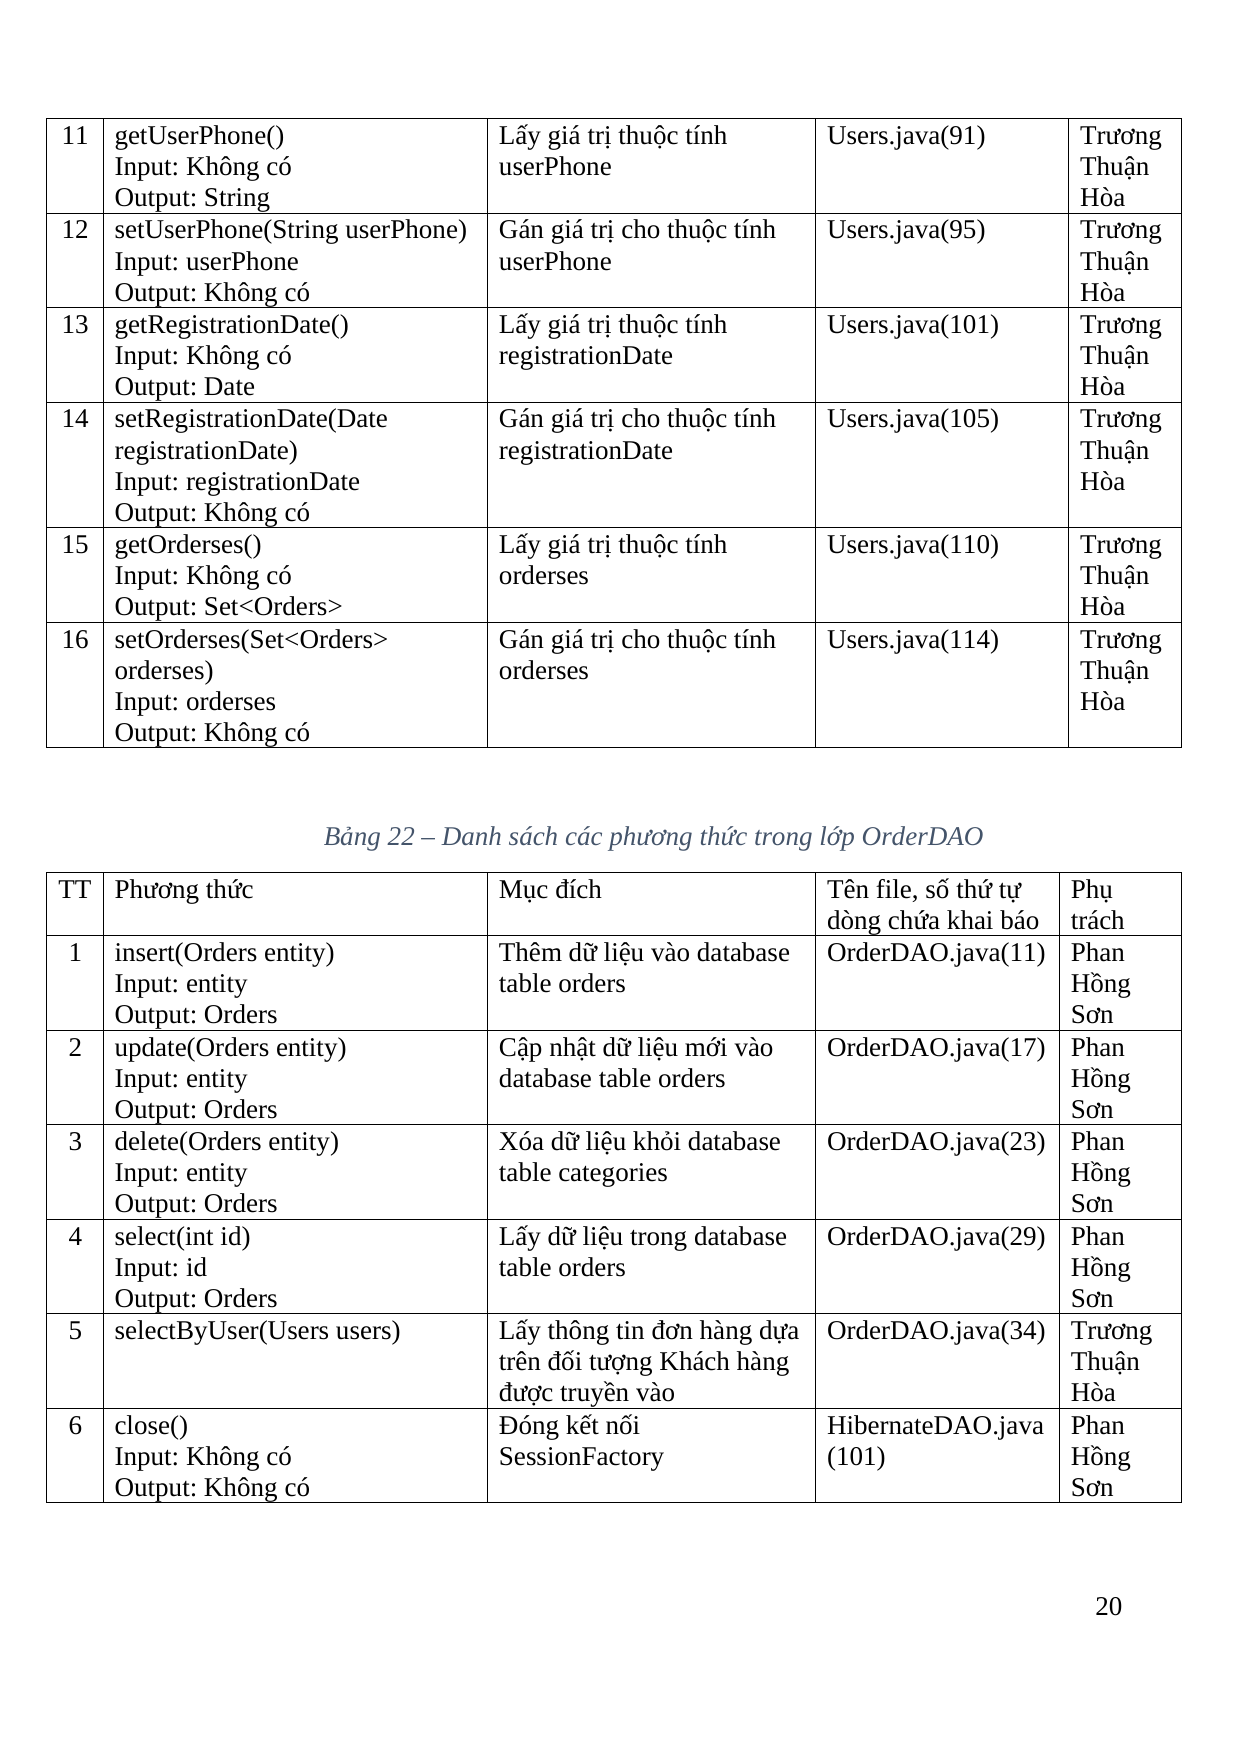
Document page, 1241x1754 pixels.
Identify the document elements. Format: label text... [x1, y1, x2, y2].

table_cell Phan Hồng Sơn [1060, 1409, 1181, 1502]
table_cell Trương Thuận Hòa [1060, 1314, 1181, 1408]
table_cell setUserPhone(String userPhone) Input: userPhone Output: Không có [104, 214, 487, 307]
table_cell Users.java(110) [816, 528, 1068, 622]
table_cell 12 [47, 214, 103, 307]
table_cell HibernateDAO.java(101) [816, 1409, 1059, 1502]
table_cell Lấy dữ liệu trong database table orders [488, 1220, 815, 1313]
table_cell Gán giá trị cho thuộc tính orderses [488, 623, 815, 747]
table_cell selectByUser(Users users) [104, 1314, 487, 1408]
table_cell Phan Hồng Sơn [1060, 936, 1181, 1030]
table_cell OrderDAO.java(23) [816, 1125, 1059, 1219]
table_cell OrderDAO.java(29) [816, 1220, 1059, 1313]
table_cell 6 [47, 1409, 103, 1502]
table_header Phương thức [104, 873, 487, 935]
table_cell Users.java(114) [816, 623, 1068, 747]
table_cell OrderDAO.java(34) [816, 1314, 1059, 1408]
table_cell select(int id) Input: id Output: Orders [104, 1220, 487, 1313]
table_cell 3 [47, 1125, 103, 1219]
table_cell Lấy giá trị thuộc tính registrationDate [488, 308, 815, 402]
table_cell Phan Hồng Sơn [1060, 1031, 1181, 1124]
table_cell 14 [47, 403, 103, 527]
table_cell Thêm dữ liệu vào database table orders [488, 936, 815, 1030]
table_cell Gán giá trị cho thuộc tính registrationDate [488, 403, 815, 527]
table_cell update(Orders entity) Input: entity Output: Orders [104, 1031, 487, 1124]
table_cell Users.java(101) [816, 308, 1068, 402]
table_cell 5 [47, 1314, 103, 1408]
table_cell Cập nhật dữ liệu mới vào database table orders [488, 1031, 815, 1124]
table_cell OrderDAO.java(11) [816, 936, 1059, 1030]
table_cell Lấy thông tin đơn hàng dựa trên đối tượng Khách hàng được truyền vào [488, 1314, 815, 1408]
table_cell Phan Hồng Sơn [1060, 1125, 1181, 1219]
table_cell Lấy giá trị thuộc tính userPhone [488, 119, 815, 213]
table_cell 4 [47, 1220, 103, 1313]
table_cell Users.java(105) [816, 403, 1068, 527]
table_cell close() Input: Không có Output: Không có [104, 1409, 487, 1502]
table_cell setRegistrationDate(Date registrationDate) Input: registrationDate Output: Không có [104, 403, 487, 527]
table_cell Trương Thuận Hòa [1069, 528, 1181, 622]
table_cell Trương Thuận Hòa [1069, 119, 1181, 213]
table_cell Đóng kết nối SessionFactory [488, 1409, 815, 1502]
table_cell setOrderses(Set<Orders> orderses) Input: orderses Output: Không có [104, 623, 487, 747]
table_cell Trương Thuận Hòa [1069, 623, 1181, 747]
table_cell Gán giá trị cho thuộc tính userPhone [488, 214, 815, 307]
table_cell Trương Thuận Hòa [1069, 403, 1181, 527]
table_cell 11 [47, 119, 103, 213]
table_cell Users.java(95) [816, 214, 1068, 307]
table_cell 16 [47, 623, 103, 747]
table_cell Lấy giá trị thuộc tính orderses [488, 528, 815, 622]
table_cell Trương Thuận Hòa [1069, 214, 1181, 307]
table_cell 1 [47, 936, 103, 1030]
table_cell getUserPhone() Input: Không có Output: String [104, 119, 487, 213]
table_cell getOrderses() Input: Không có Output: Set<Orders> [104, 528, 487, 622]
table_cell 15 [47, 528, 103, 622]
table_cell 2 [47, 1031, 103, 1124]
table_cell OrderDAO.java(17) [816, 1031, 1059, 1124]
table_header Mục đích [488, 873, 815, 935]
table_cell 13 [47, 308, 103, 402]
table_cell Phan Hồng Sơn [1060, 1220, 1181, 1313]
table_cell Trương Thuận Hòa [1069, 308, 1181, 402]
table_cell getRegistrationDate() Input: Không có Output: Date [104, 308, 487, 402]
table_cell delete(Orders entity) Input: entity Output: Orders [104, 1125, 487, 1219]
table_header Tên file, số thứ tự dòng chứa khai báo [816, 873, 1059, 935]
table_cell Xóa dữ liệu khỏi database table categories [488, 1125, 815, 1219]
table_cell Users.java(91) [816, 119, 1068, 213]
table_cell insert(Orders entity) Input: entity Output: Orders [104, 936, 487, 1030]
table_header Phụ trách [1060, 873, 1181, 935]
table_header TT [47, 873, 103, 935]
